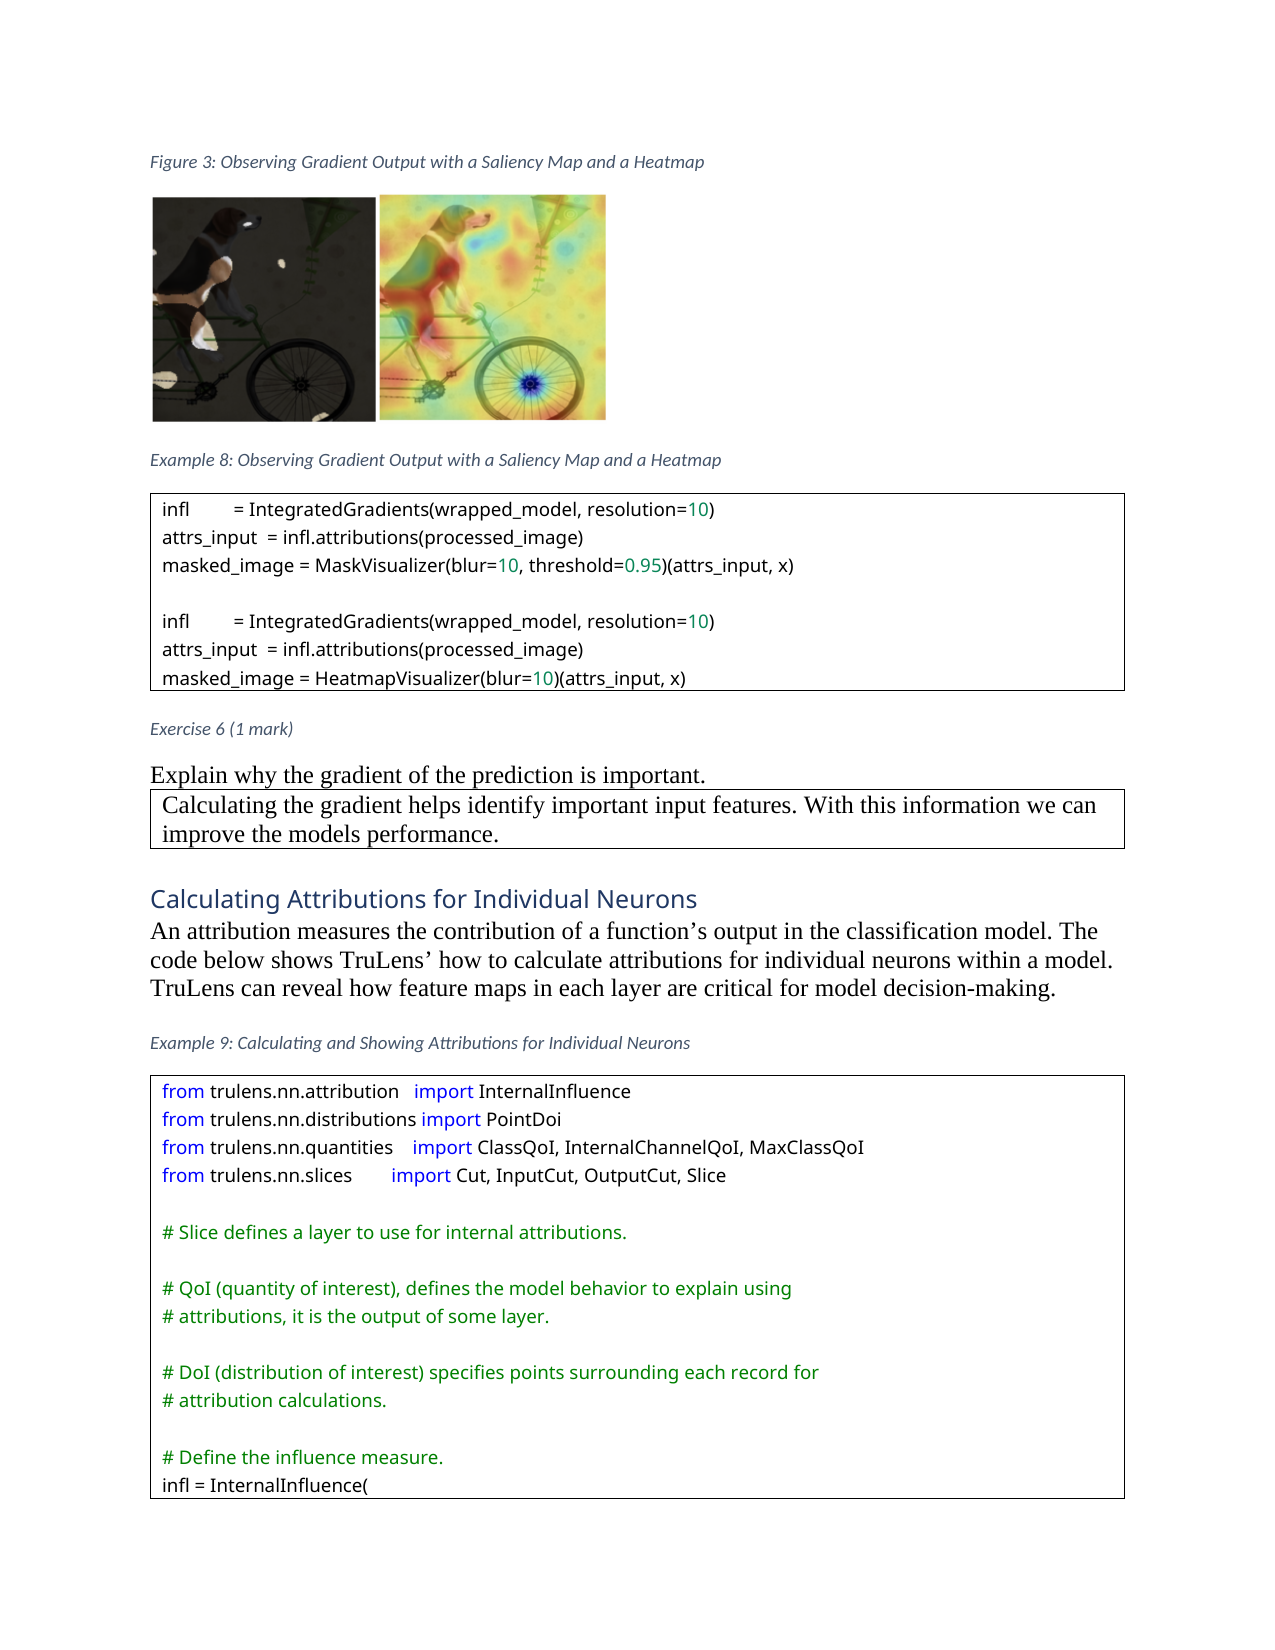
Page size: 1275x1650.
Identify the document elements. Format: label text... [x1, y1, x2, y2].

text An attribution measures the contribution of a function’s output in the classification model. The code below shows TruLens’ how to calculate attributions for individual neurons within a model. TruLens can reveal how feature maps in each layer are critical for model decision-making. [150, 916, 1125, 1002]
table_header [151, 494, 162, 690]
text Explain why the gradient of the prediction is important. [150, 761, 1125, 789]
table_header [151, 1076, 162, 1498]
table_header Calculating the gradient helps identify important input features. With this information we can improve the models performance. [151, 790, 1124, 848]
picture [150, 193, 608, 424]
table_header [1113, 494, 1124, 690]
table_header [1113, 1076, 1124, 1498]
subtitle Calculating Attributions for Individual Neurons [150, 882, 1125, 916]
